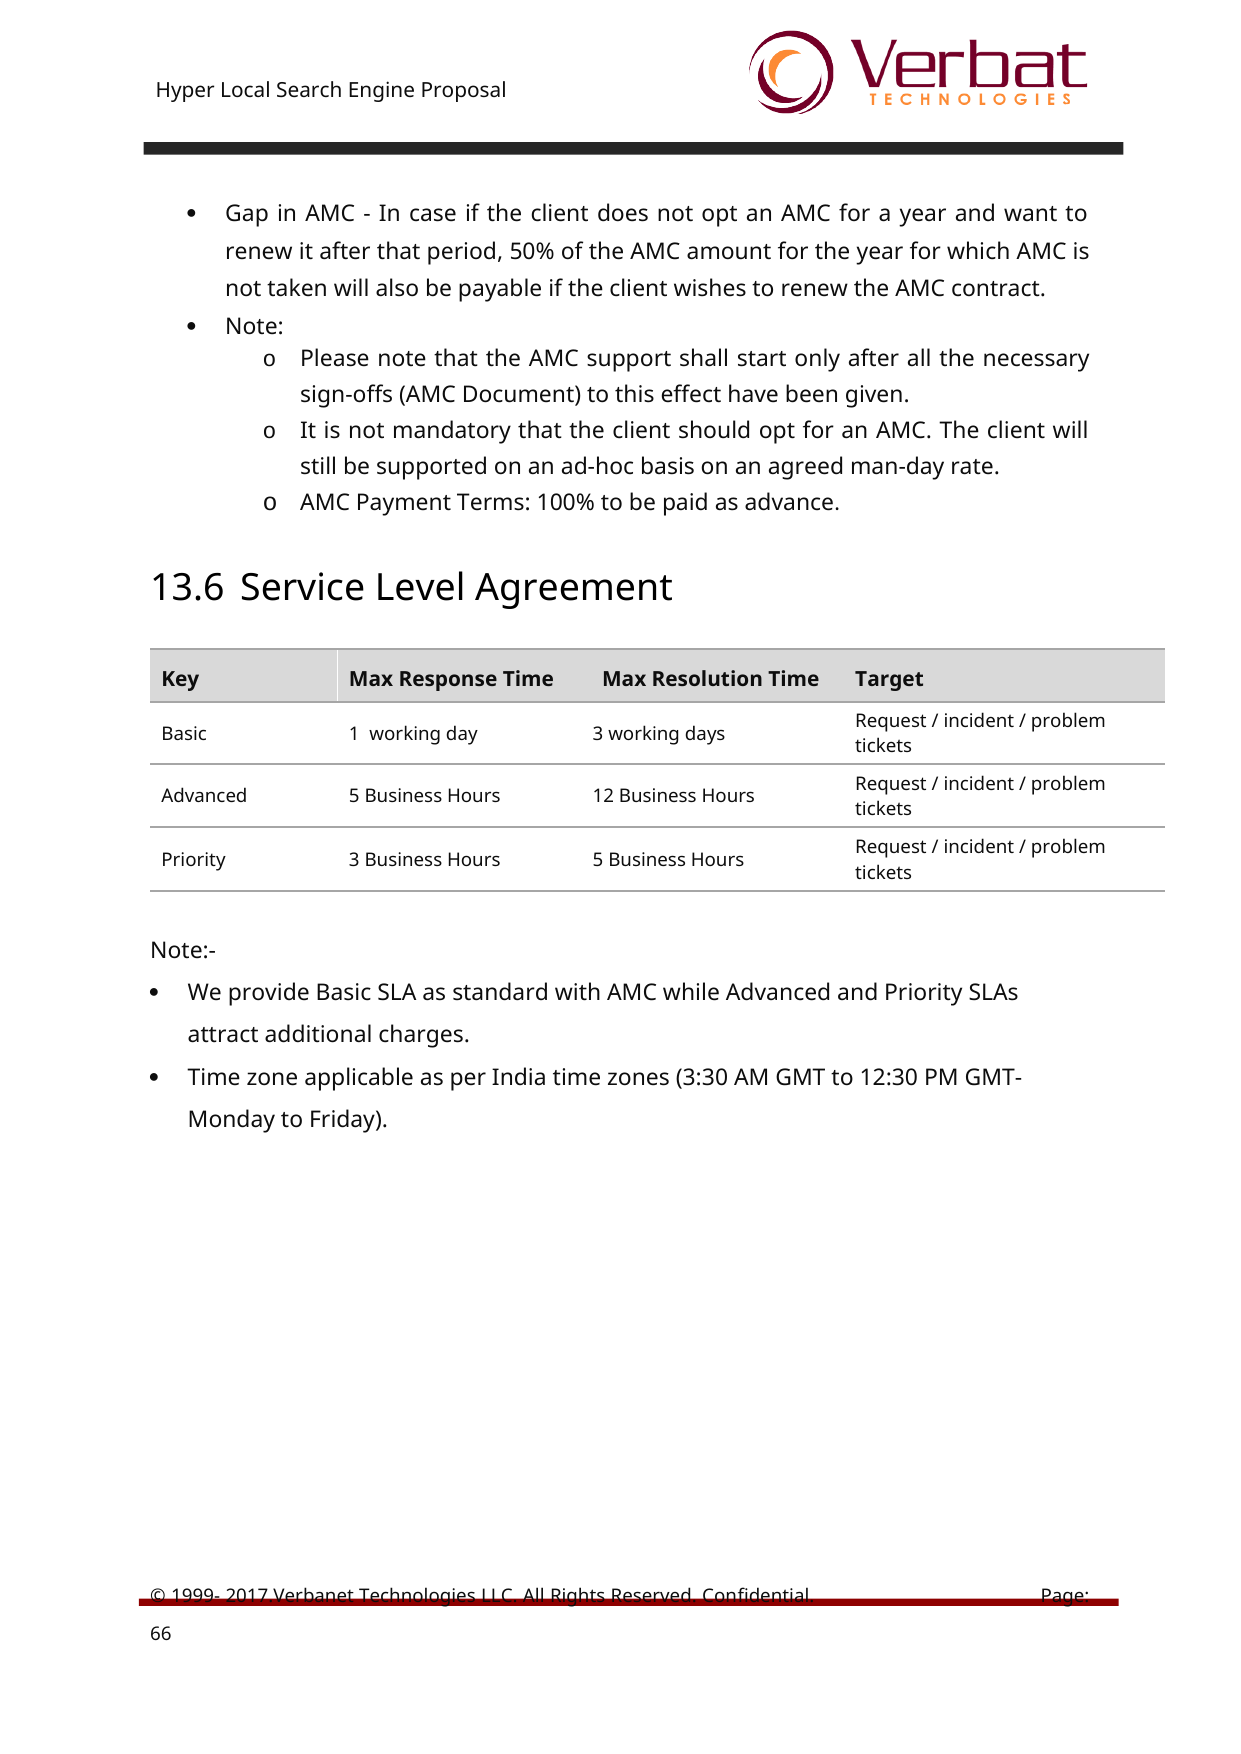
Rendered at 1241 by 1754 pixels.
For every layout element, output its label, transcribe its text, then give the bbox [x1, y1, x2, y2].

table_header Max Resolution Time [591, 650, 844, 701]
list It is not mandatory that the client should opt for an AMC. The client will still be supported on an ad-hoc basis on an agreed man-day rate. [262, 413, 1090, 481]
table_cell Request / incident / problem tickets [844, 765, 1165, 826]
table_header Target [844, 650, 1165, 701]
table_cell 1 working day [338, 703, 581, 763]
table_header Key [150, 650, 337, 701]
list AMC Payment Terms: 100% to be paid as advance. [262, 486, 1090, 517]
table_cell Advanced [150, 765, 337, 826]
list We provide Basic SLA as standard with AMC while Advanced and Priority SLAs attract additional charges. [150, 976, 1059, 1049]
table_cell 12 Business Hours [581, 765, 844, 826]
text Note:- [150, 934, 1059, 965]
subtitle Service Level Agreement [150, 560, 1090, 611]
table_cell 3 Business Hours [338, 828, 581, 890]
picture [745, 26, 1089, 114]
list Please note that the AMC support shall start only after all the necessary sign-offs (AMC Document) to this effect have been given. [262, 342, 1090, 409]
list Time zone applicable as per India time zones (3:30 AM GMT to 12:30 PM GMT- Monday to Friday). [150, 1061, 1059, 1134]
list Note: [187, 304, 1090, 342]
table_header Max Response Time [338, 650, 591, 701]
table_cell Basic [150, 703, 337, 763]
table_cell Priority [150, 828, 337, 890]
table_cell 5 Business Hours [581, 828, 844, 890]
table_cell Request / incident / problem tickets [844, 703, 1165, 763]
table_cell 5 Business Hours [338, 765, 581, 826]
table_cell 3 working days [581, 703, 844, 763]
list Gap in AMC - In case if the client does not opt an AMC for a year and want to renew it after that period, 50% of the AMC amount for the year for which AMC is not taken will also be payable if the client wishes to renew the AMC contract. [187, 192, 1090, 304]
table_cell Request / incident / problem tickets [844, 828, 1165, 890]
